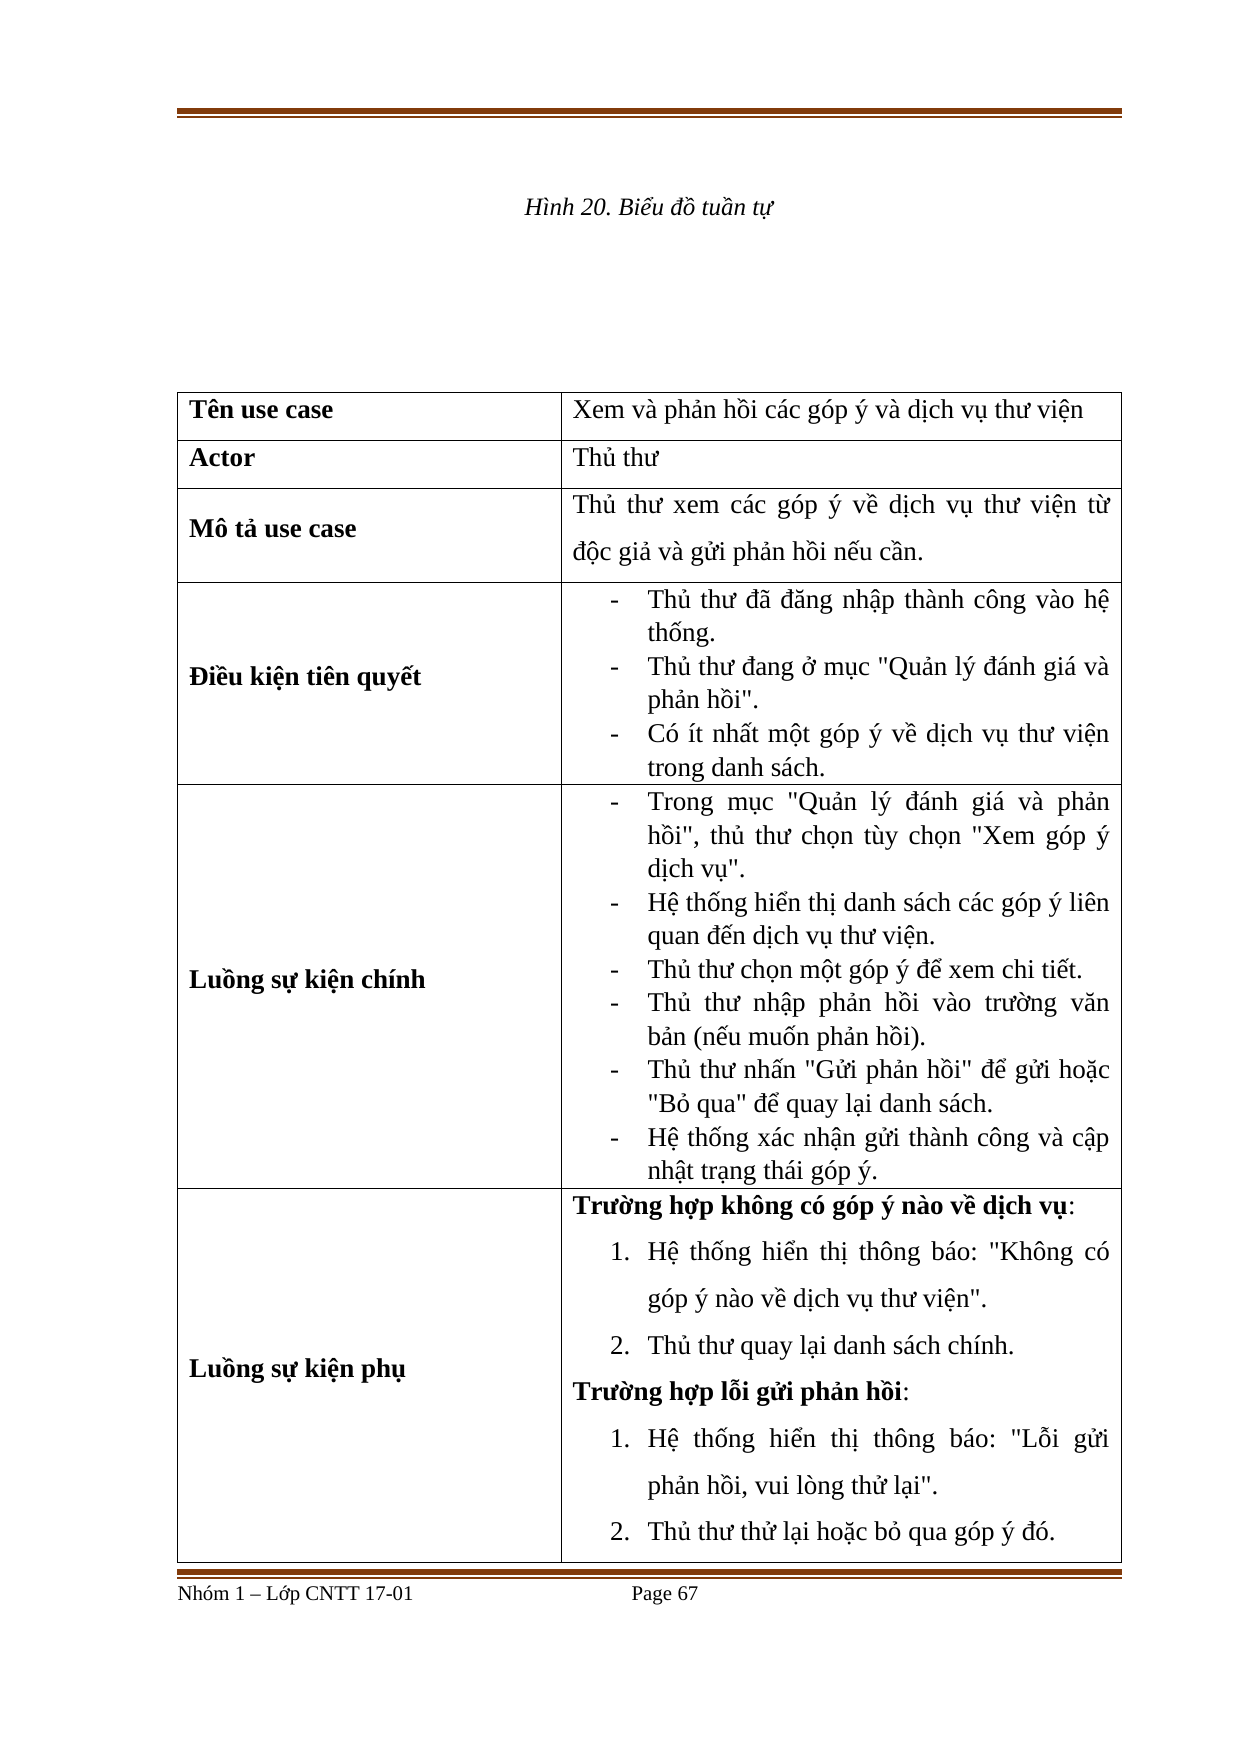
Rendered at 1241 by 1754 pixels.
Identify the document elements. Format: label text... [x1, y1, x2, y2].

table_header Tên use case [178, 393, 561, 440]
text Hình 20. Biểu đồ tuần tự [177, 192, 1122, 221]
table_cell Luồng sự kiện phụ [178, 1189, 561, 1562]
table_cell Thủ thư [562, 441, 1121, 487]
table_cell Actor [178, 441, 561, 487]
table_cell Trong mục "Quản lý đánh giá và phản hồi", thủ thư chọn tùy chọn "Xem góp ý dịch vụ". Hệ thống hiển thị danh sách các góp ý liên quan đến dịch vụ thư viện. Thủ thư chọn một góp ý để xem chi tiết. Thủ thư nhập phản hồi vào trường văn bản (nếu muốn phản hồi). Thủ thư nhấn "Gửi phản hồi" để gửi hoặc "Bỏ qua" để quay lại danh sách. Hệ thống xác nhận gửi thành công và cập nhật trạng thái góp ý. [562, 785, 1121, 1188]
table_header Xem và phản hồi các góp ý và dịch vụ thư viện [562, 393, 1121, 440]
table_cell Thủ thư xem các góp ý về dịch vụ thư viện từ độc giả và gửi phản hồi nếu cần. [562, 489, 1121, 582]
table_cell Luồng sự kiện chính [178, 785, 561, 1188]
table_cell Trường hợp không có góp ý nào về dịch vụ: Hệ thống hiển thị thông báo: "Không có góp ý nào về dịch vụ thư viện". Thủ thư quay lại danh sách chính. Trường hợp lỗi gửi phản hồi: Hệ thống hiển thị thông báo: "Lỗi gửi phản hồi, vui lòng thử lại". Thủ thư thử lại hoặc bỏ qua góp ý đó. [562, 1189, 1121, 1562]
table_cell Thủ thư đã đăng nhập thành công vào hệ thống. Thủ thư đang ở mục "Quản lý đánh giá và phản hồi". Có ít nhất một góp ý về dịch vụ thư viện trong danh sách. [562, 583, 1121, 784]
table_cell Mô tả use case [178, 489, 561, 582]
table_cell Điều kiện tiên quyết [178, 583, 561, 784]
